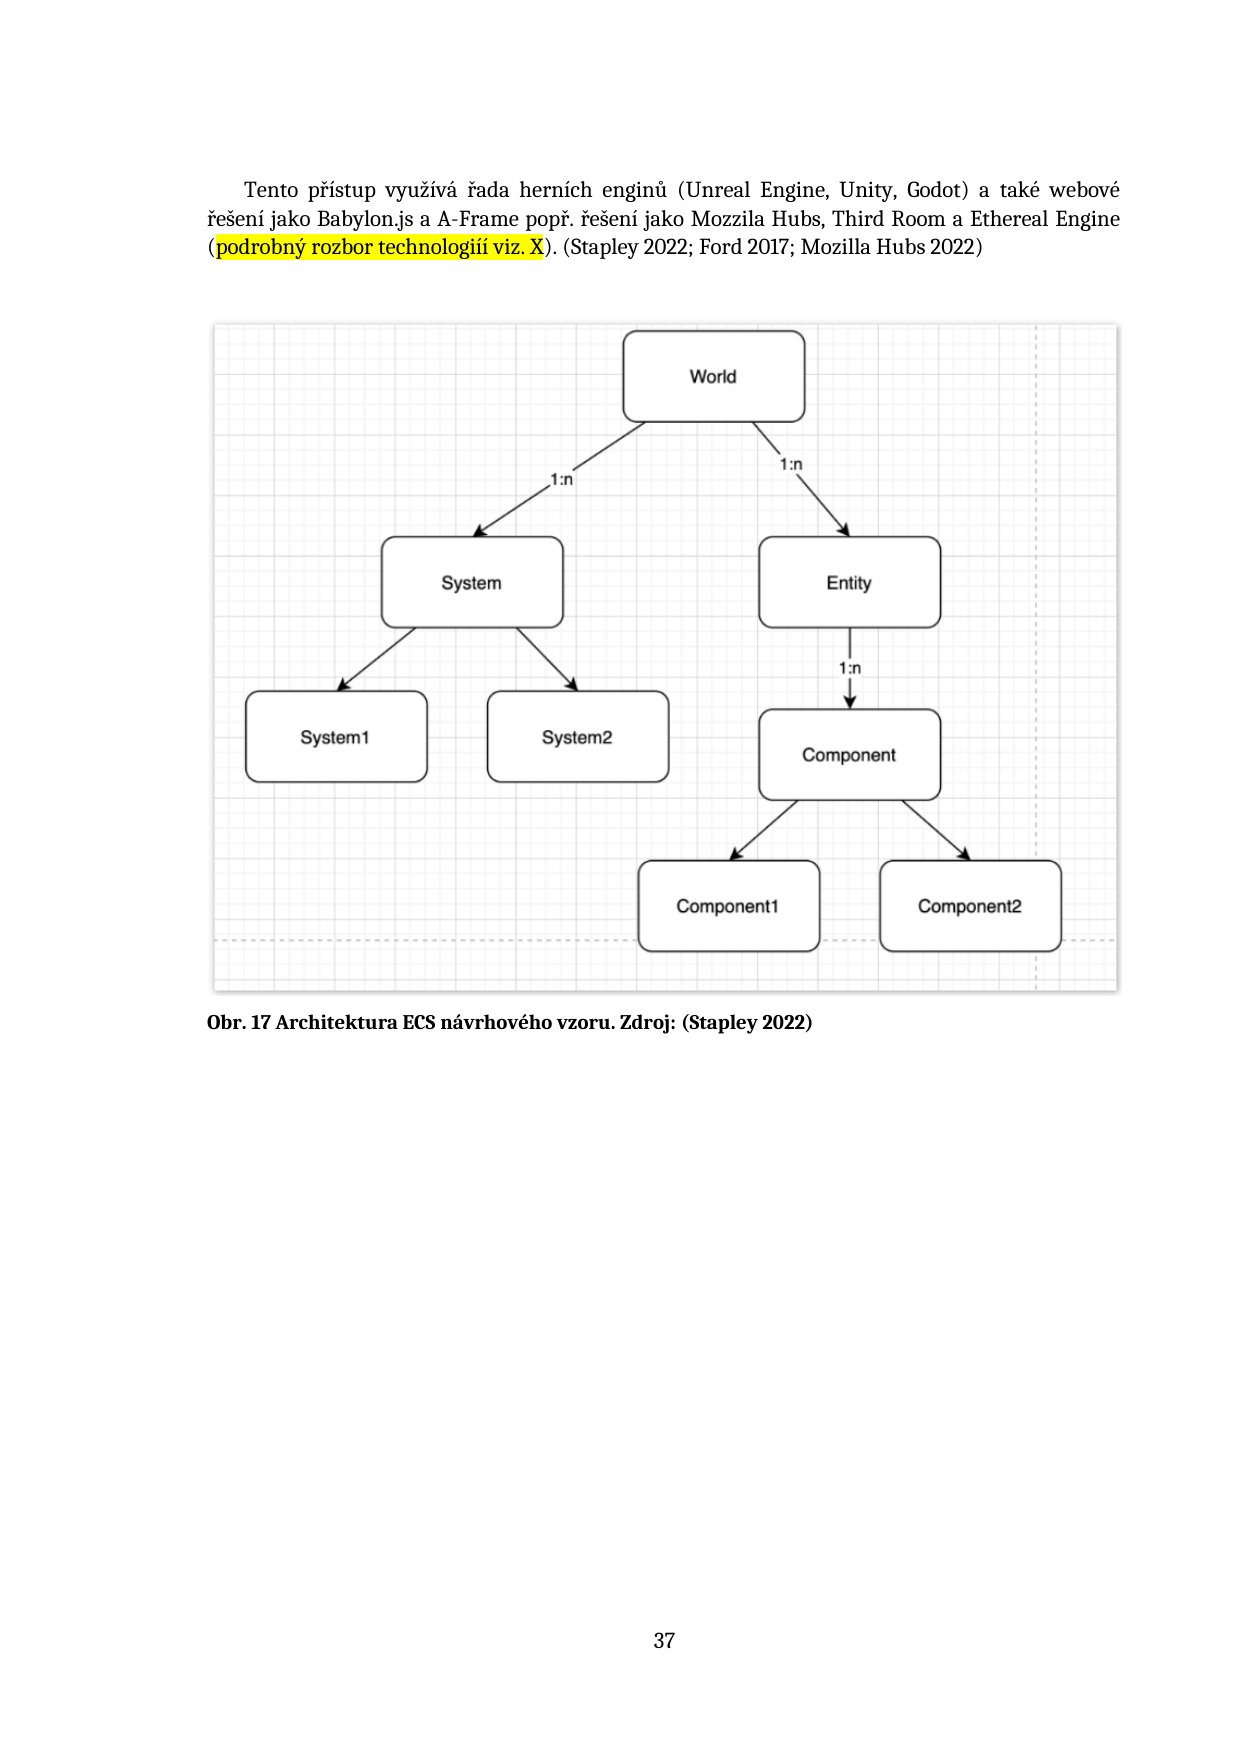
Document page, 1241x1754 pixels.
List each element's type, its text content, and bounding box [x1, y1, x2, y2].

text Obr. 17 Architektura ECS návrhového vzoru. Zdroj: (Stapley 2022) [207, 1011, 1122, 1034]
text Tento přístup využívá řada herních enginů (Unreal Engine, Unity, Godot) a také webové řešení jako Babylon.js a A-Frame popř. řešení jako Mozzila Hubs, Third Room a Ethereal Engine (podrobný rozbor technologiíí viz. X). (Stapley 2022; Ford 2017; Mozilla Hubs 2022) [207, 177, 1122, 260]
picture [206, 316, 1123, 996]
